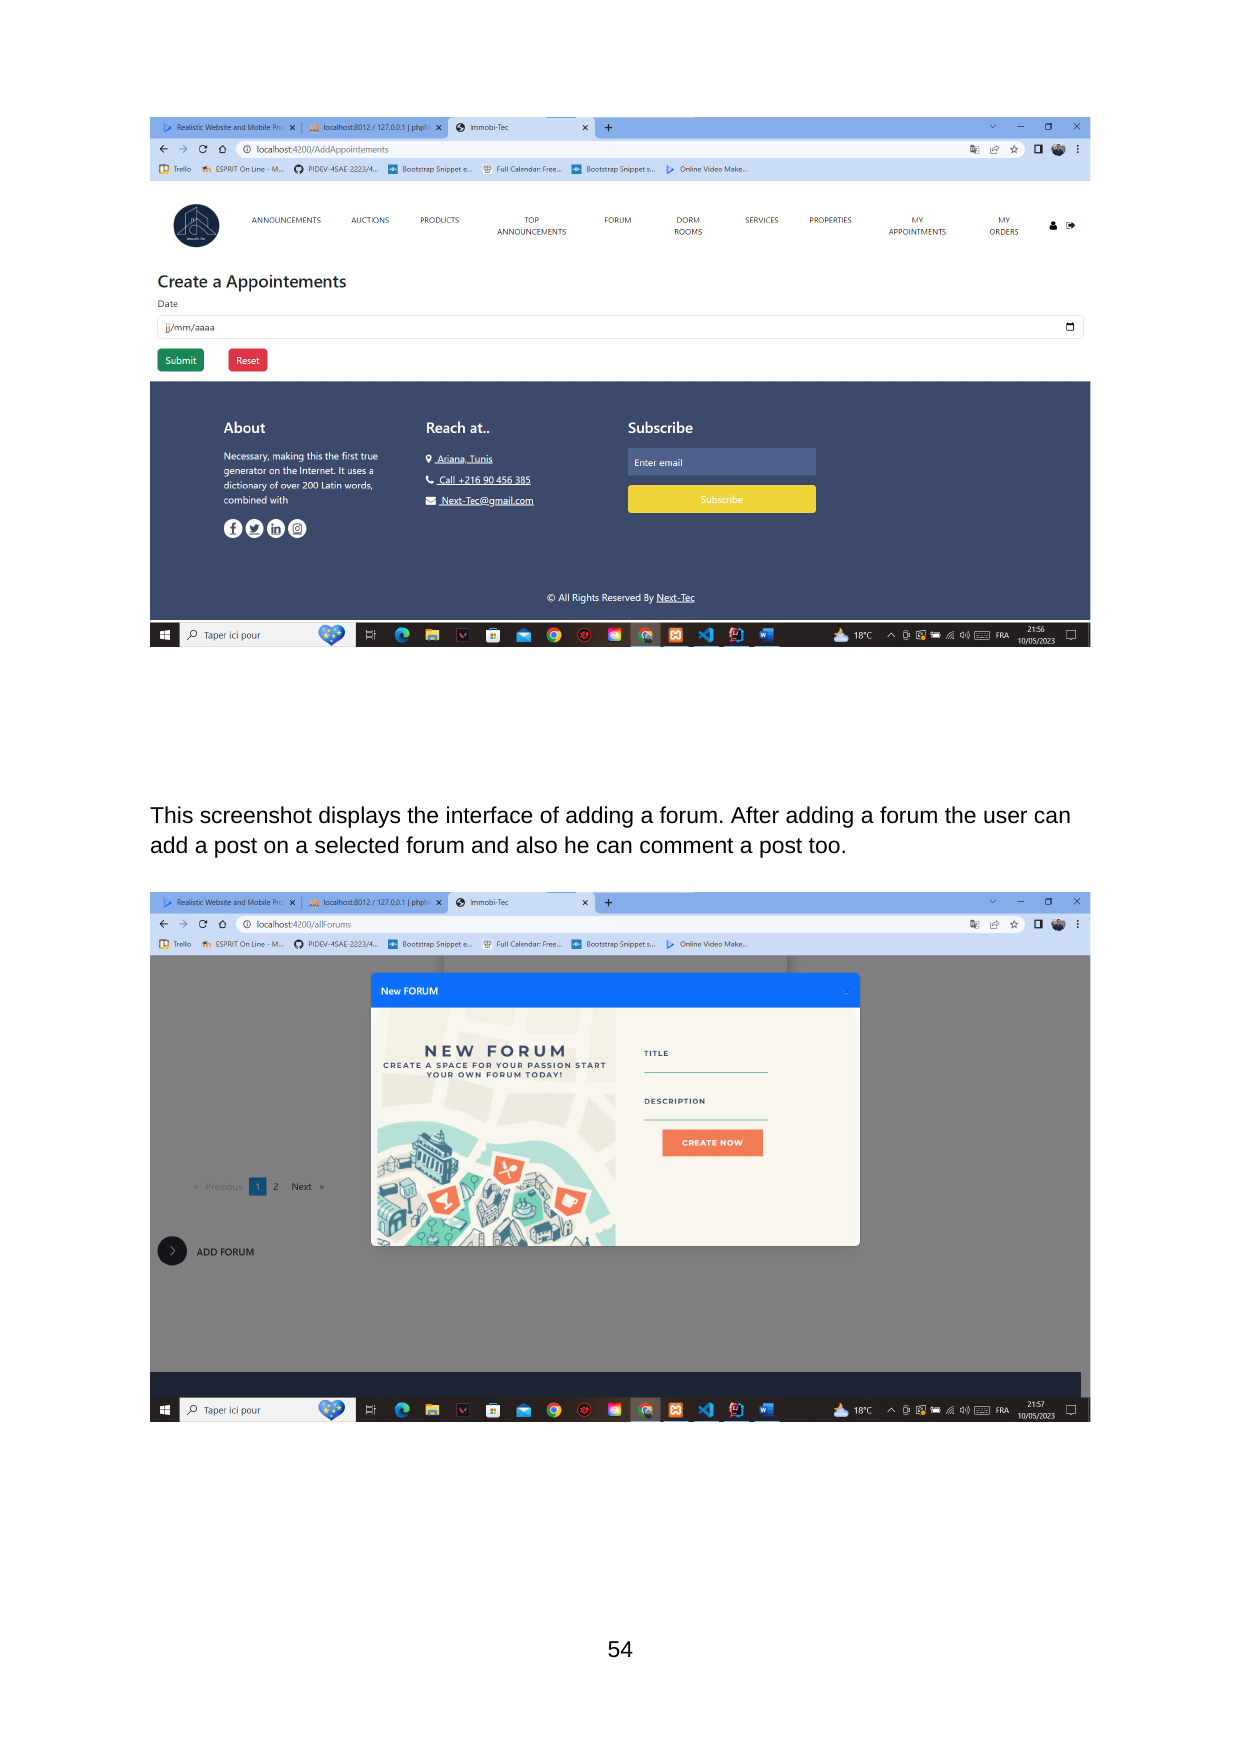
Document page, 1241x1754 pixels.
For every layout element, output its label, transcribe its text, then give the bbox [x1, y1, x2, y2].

picture [150, 892, 1091, 1422]
picture [150, 117, 1091, 647]
text This screenshot displays the interface of adding a forum. After adding a forum the user can add a post on a selected forum and also he can comment a post too. [150, 802, 1090, 858]
